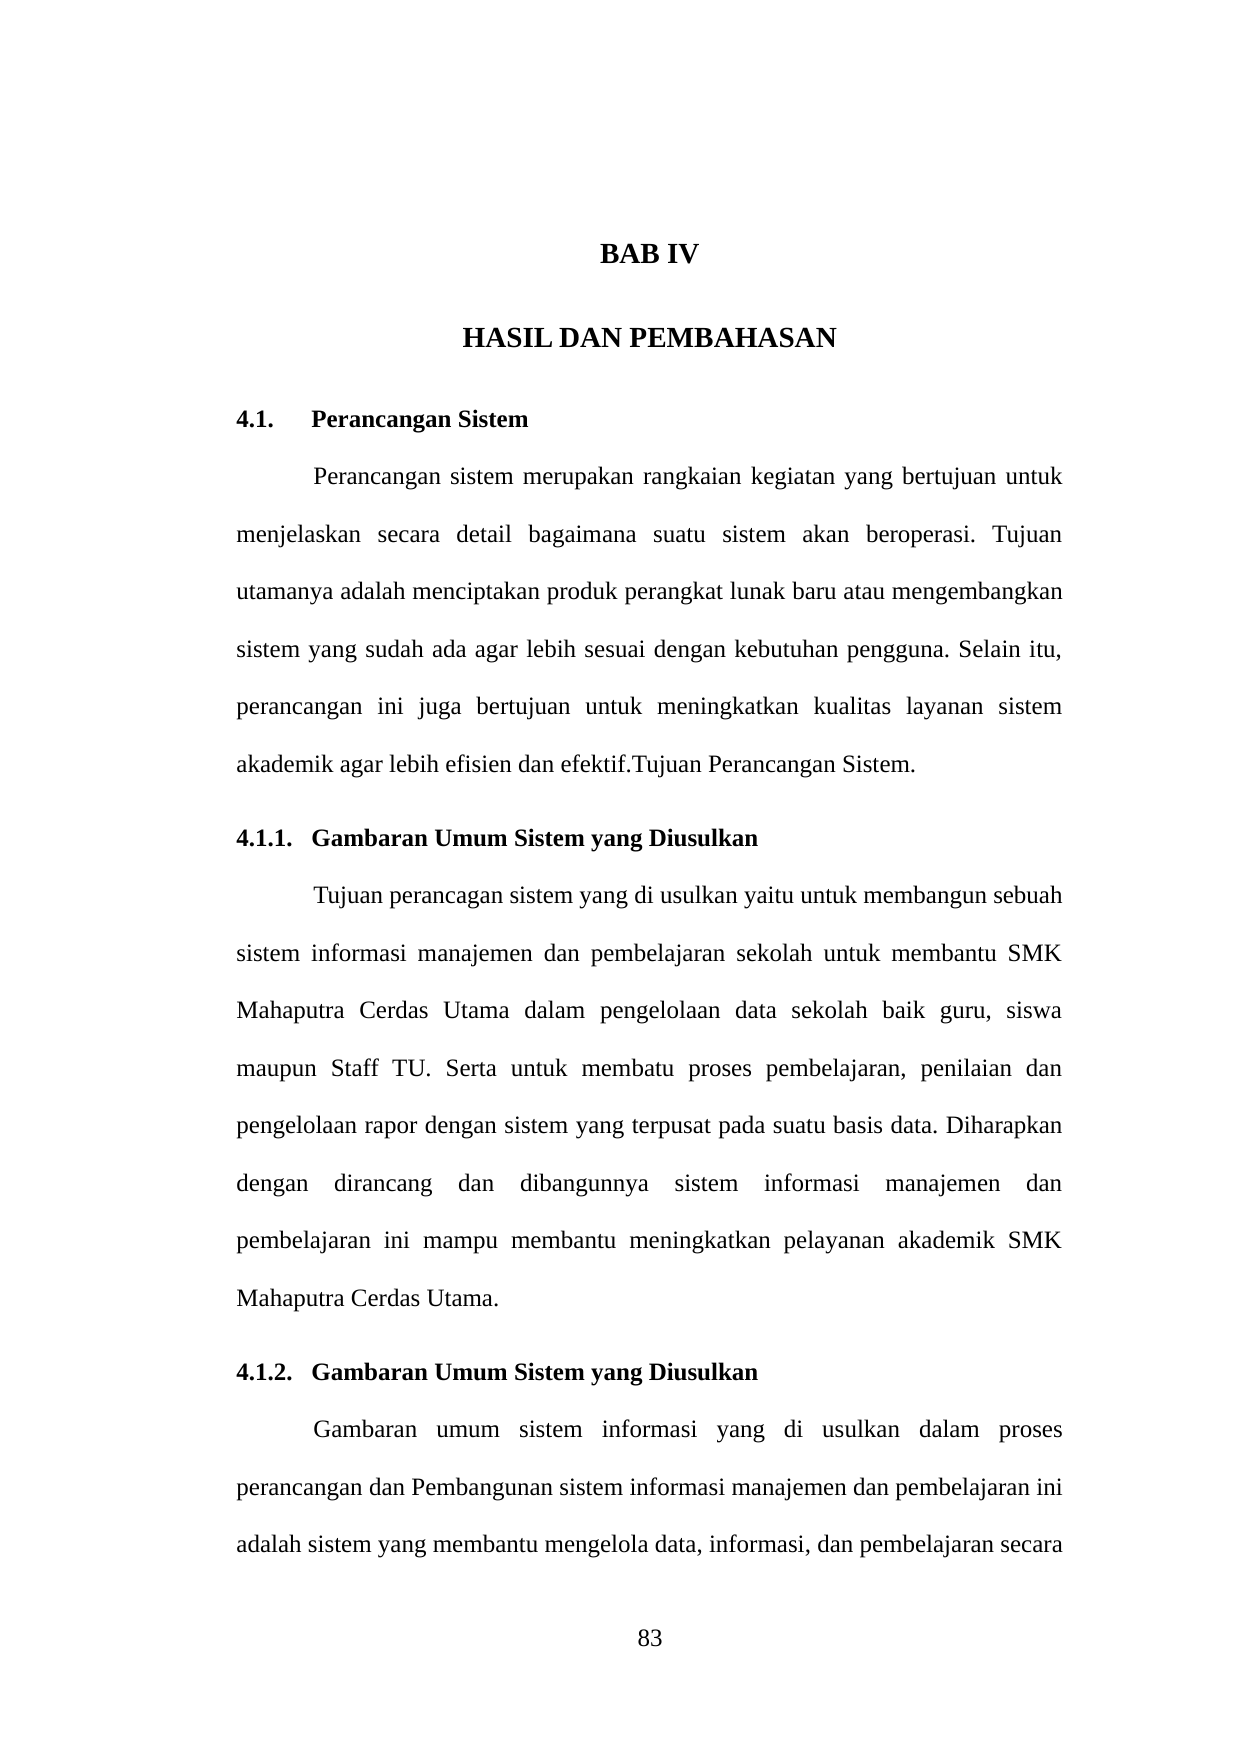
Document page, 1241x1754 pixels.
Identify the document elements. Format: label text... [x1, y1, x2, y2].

text Perancangan sistem merupakan rangkaian kegiatan yang bertujuan untuk menjelaskan secara detail bagaimana suatu sistem akan beroperasi. Tujuan utamanya adalah menciptakan produk perangkat lunak baru atau mengembangkan sistem yang sudah ada agar lebih sesuai dengan kebutuhan pengguna. Selain itu, perancangan ini juga bertujuan untuk meningkatkan kualitas layanan sistem akademik agar lebih efisien dan efektif.Tujuan Perancangan Sistem. [236, 461, 1063, 777]
list Gambaran Umum Sistem yang Diusulkan [236, 823, 1063, 852]
subtitle HASIL DAN PEMBAHASAN [236, 320, 1063, 353]
text Perancangan Sistem [236, 404, 1063, 432]
list Gambaran Umum Sistem yang Diusulkan [236, 1357, 1063, 1386]
text Tujuan perancagan sistem yang di usulkan yaitu untuk membangun sebuah sistem informasi manajemen dan pembelajaran sekolah untuk membantu SMK Mahaputra Cerdas Utama dalam pengelolaan data sekolah baik guru, siswa maupun Staff TU. Serta untuk membatu proses pembelajaran, penilaian dan pengelolaan rapor dengan sistem yang terpusat pada suatu basis data. Diharapkan dengan dirancang dan dibangunnya sistem informasi manajemen dan pembelajaran ini mampu membantu meningkatkan pelayanan akademik SMK Mahaputra Cerdas Utama. [236, 880, 1063, 1312]
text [236, 1414, 1063, 1558]
subtitle BAB IV [236, 236, 1063, 270]
